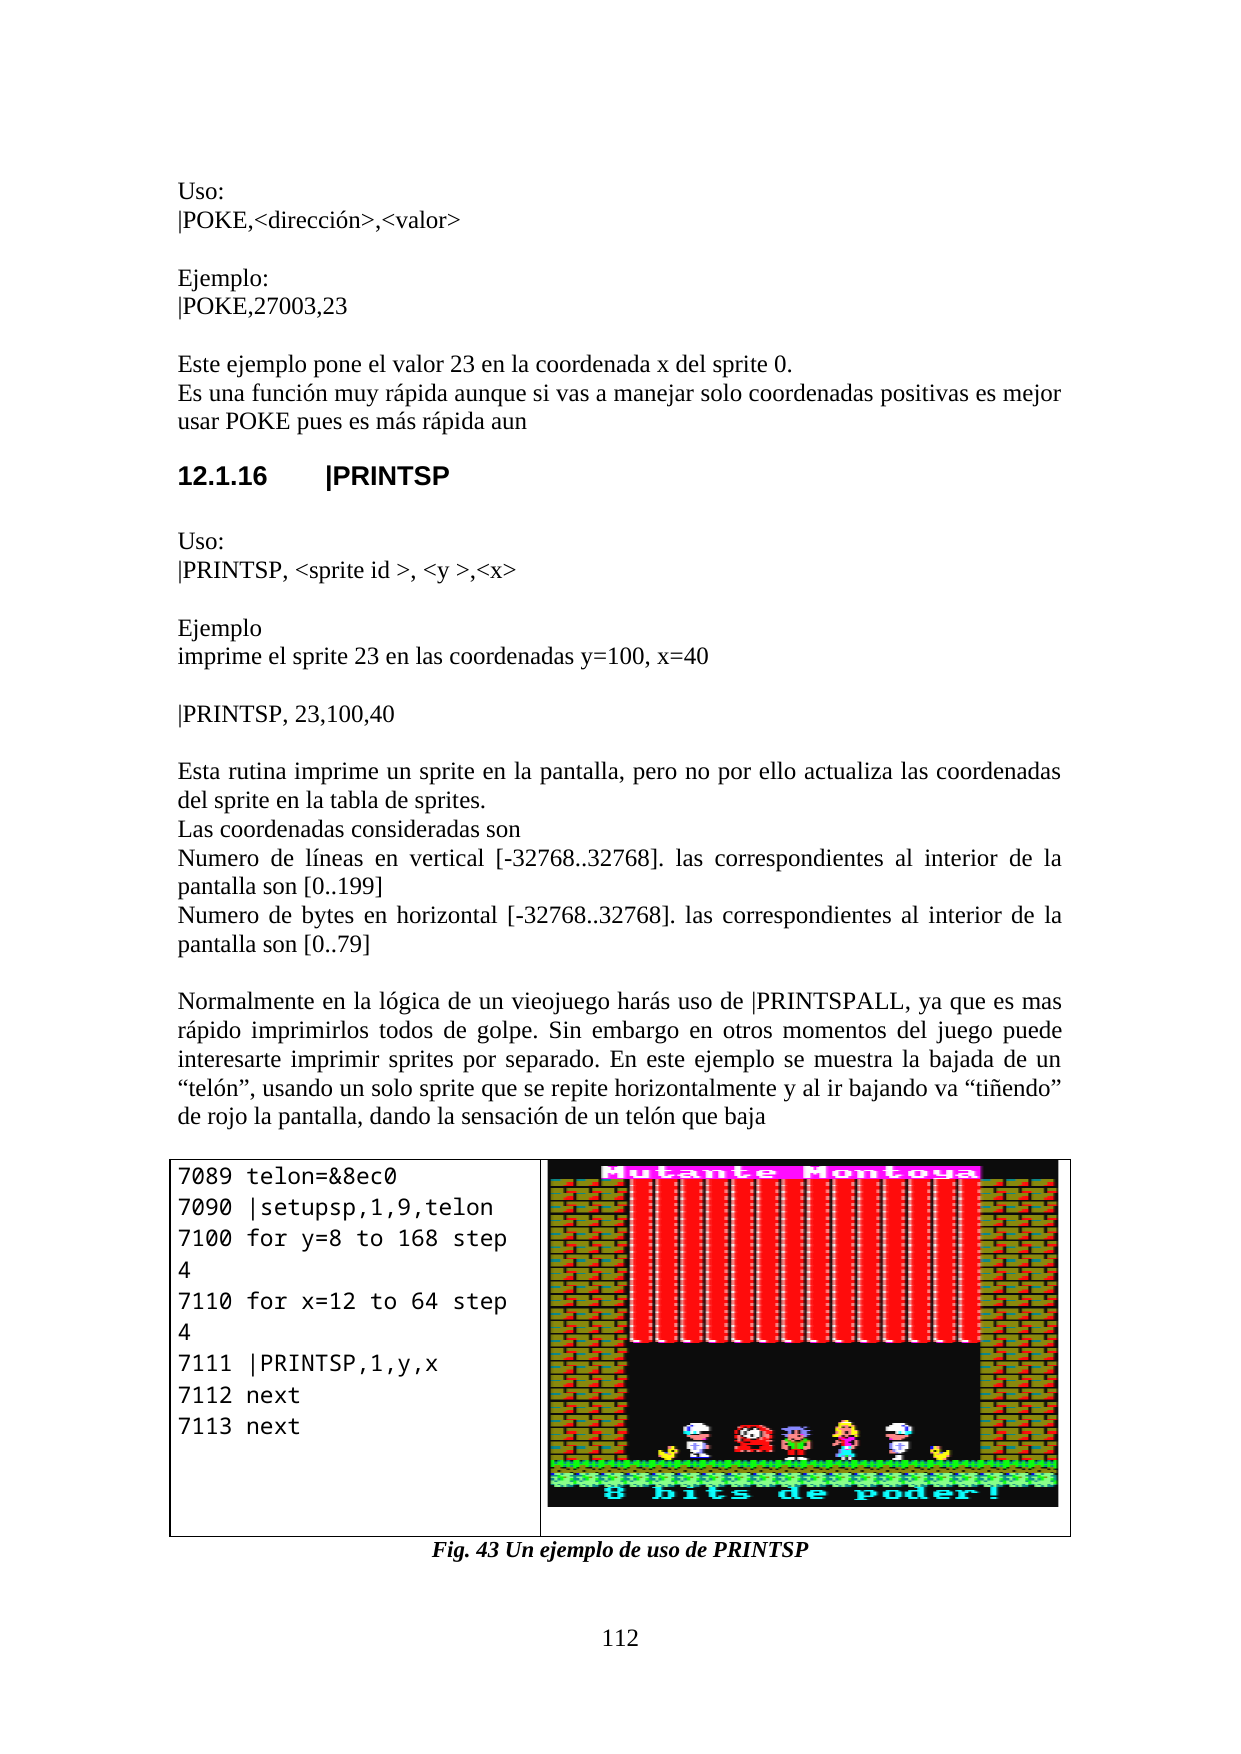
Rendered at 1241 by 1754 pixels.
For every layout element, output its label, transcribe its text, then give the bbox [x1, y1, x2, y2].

text Numero de líneas en vertical [-32768..32768]. las correspondientes al interior de la pantalla son [0..199] [177, 843, 1063, 900]
text Es una función muy rápida aunque si vas a manejar solo coordenadas positivas es mejor usar POKE pues es más rápida aun [177, 378, 1063, 435]
text Este ejemplo pone el valor 23 en la coordenada x del sprite 0. [177, 349, 1063, 378]
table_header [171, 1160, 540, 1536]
text |PRINTSP, 23,100,40 [177, 699, 1063, 728]
text Normalmente en la lógica de un vieojuego harás uso de |PRINTSPALL, ya que es mas rápido imprimirlos todos de golpe. Sin embargo en otros momentos del juego puede interesarte imprimir sprites por separado. En este ejemplo se muestra la bajada de un “telón”, usando un solo sprite que se repite horizontalmente y al ir bajando va “tiñendo” de rojo la pantalla, dando la sensación de un telón que baja [177, 986, 1063, 1130]
text Numero de bytes en horizontal [-32768..32768]. las correspondientes al interior de la pantalla son [0..79] [177, 900, 1063, 958]
text |POKE,<dirección>,<valor> [177, 205, 1063, 234]
text |PRINTSP, <sprite id >, <y >,<x> [177, 555, 1063, 584]
text Ejemplo: [177, 263, 1063, 291]
text |POKE,27003,23 [177, 291, 1063, 320]
subtitle |PRINTSP [177, 460, 1063, 491]
text Las coordenadas consideradas son [177, 814, 1063, 843]
text Uso: [177, 176, 1063, 205]
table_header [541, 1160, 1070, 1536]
text Esta rutina imprime un sprite en la pantalla, pero no por ello actualiza las coordenadas del sprite en la tabla de sprites. [177, 756, 1063, 814]
picture [547, 1160, 1059, 1507]
text Uso: [177, 526, 1063, 555]
text Ejemplo [177, 613, 1063, 641]
text imprime el sprite 23 en las coordenadas y=100, x=40 [177, 641, 1063, 670]
